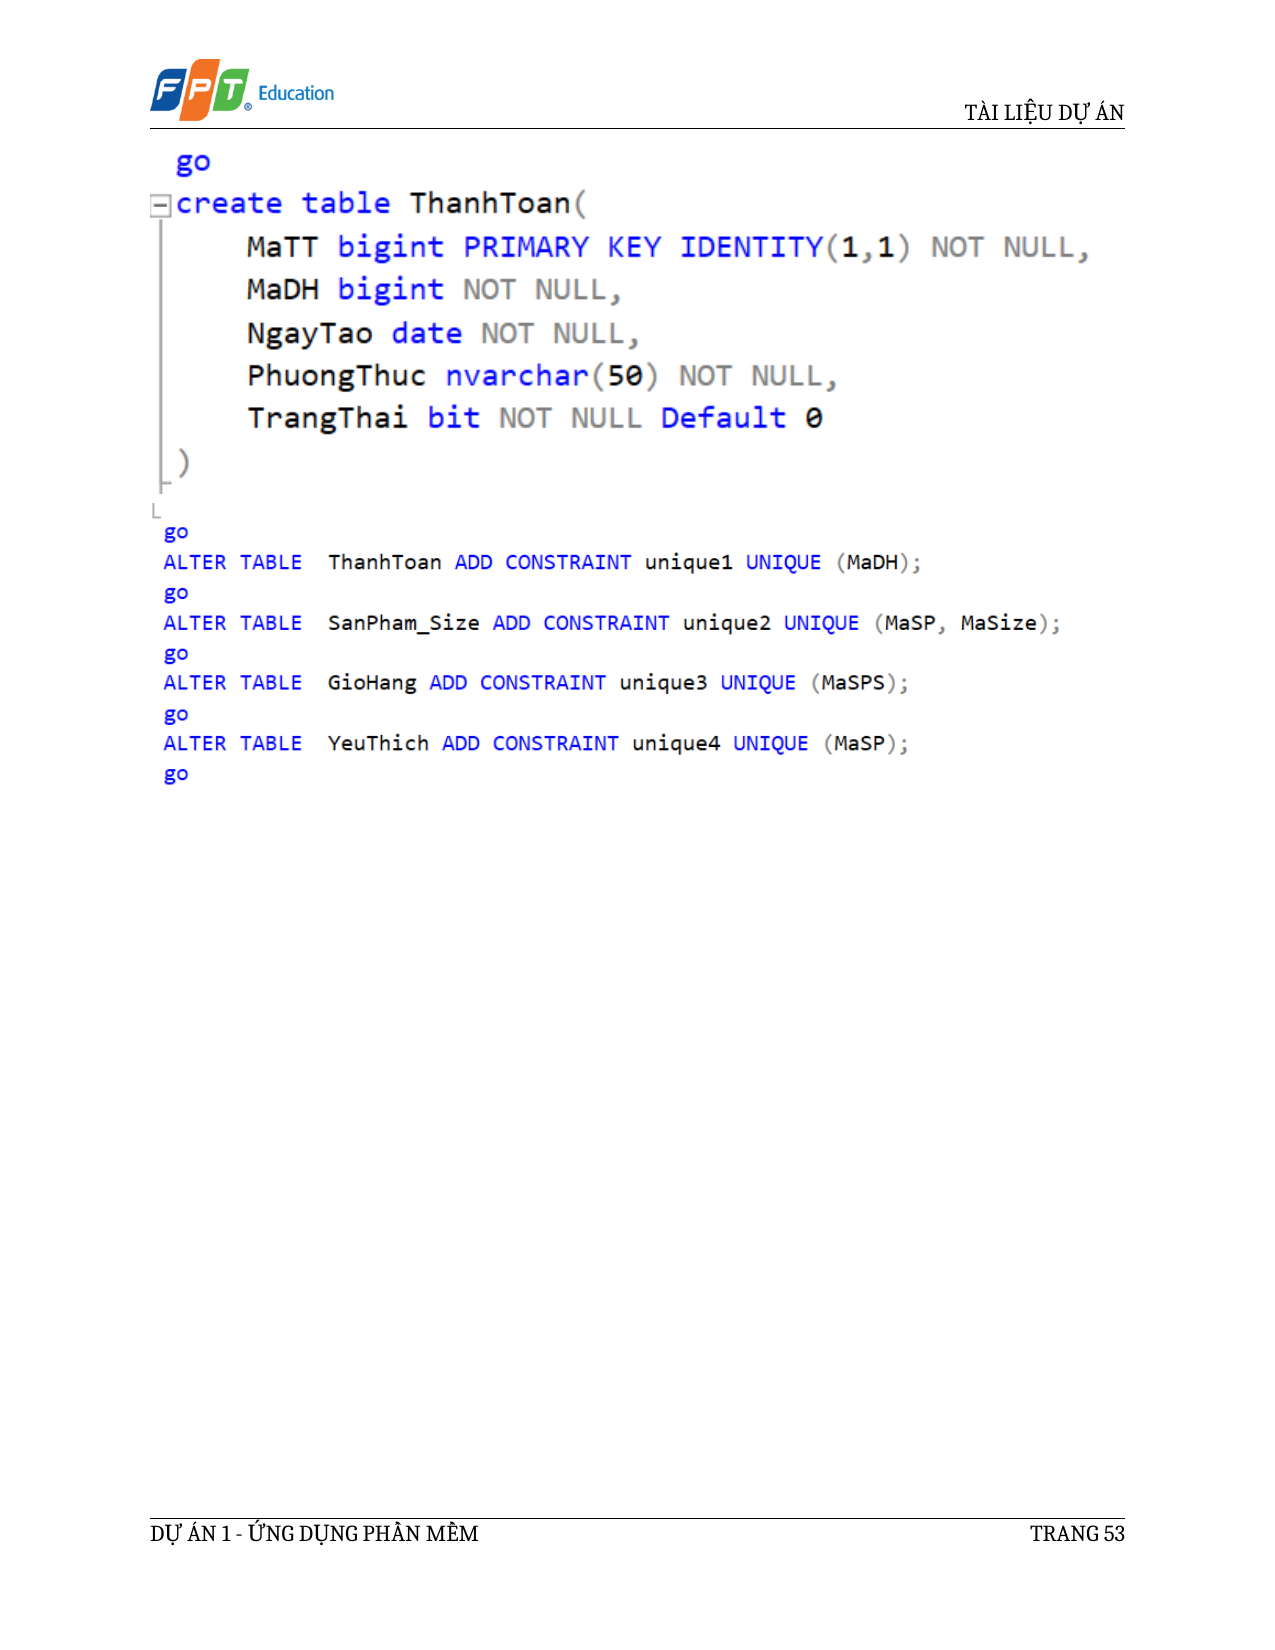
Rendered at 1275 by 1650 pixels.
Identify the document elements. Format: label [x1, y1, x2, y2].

picture [150, 503, 1125, 810]
picture [150, 150, 1104, 494]
picture [150, 59, 336, 121]
